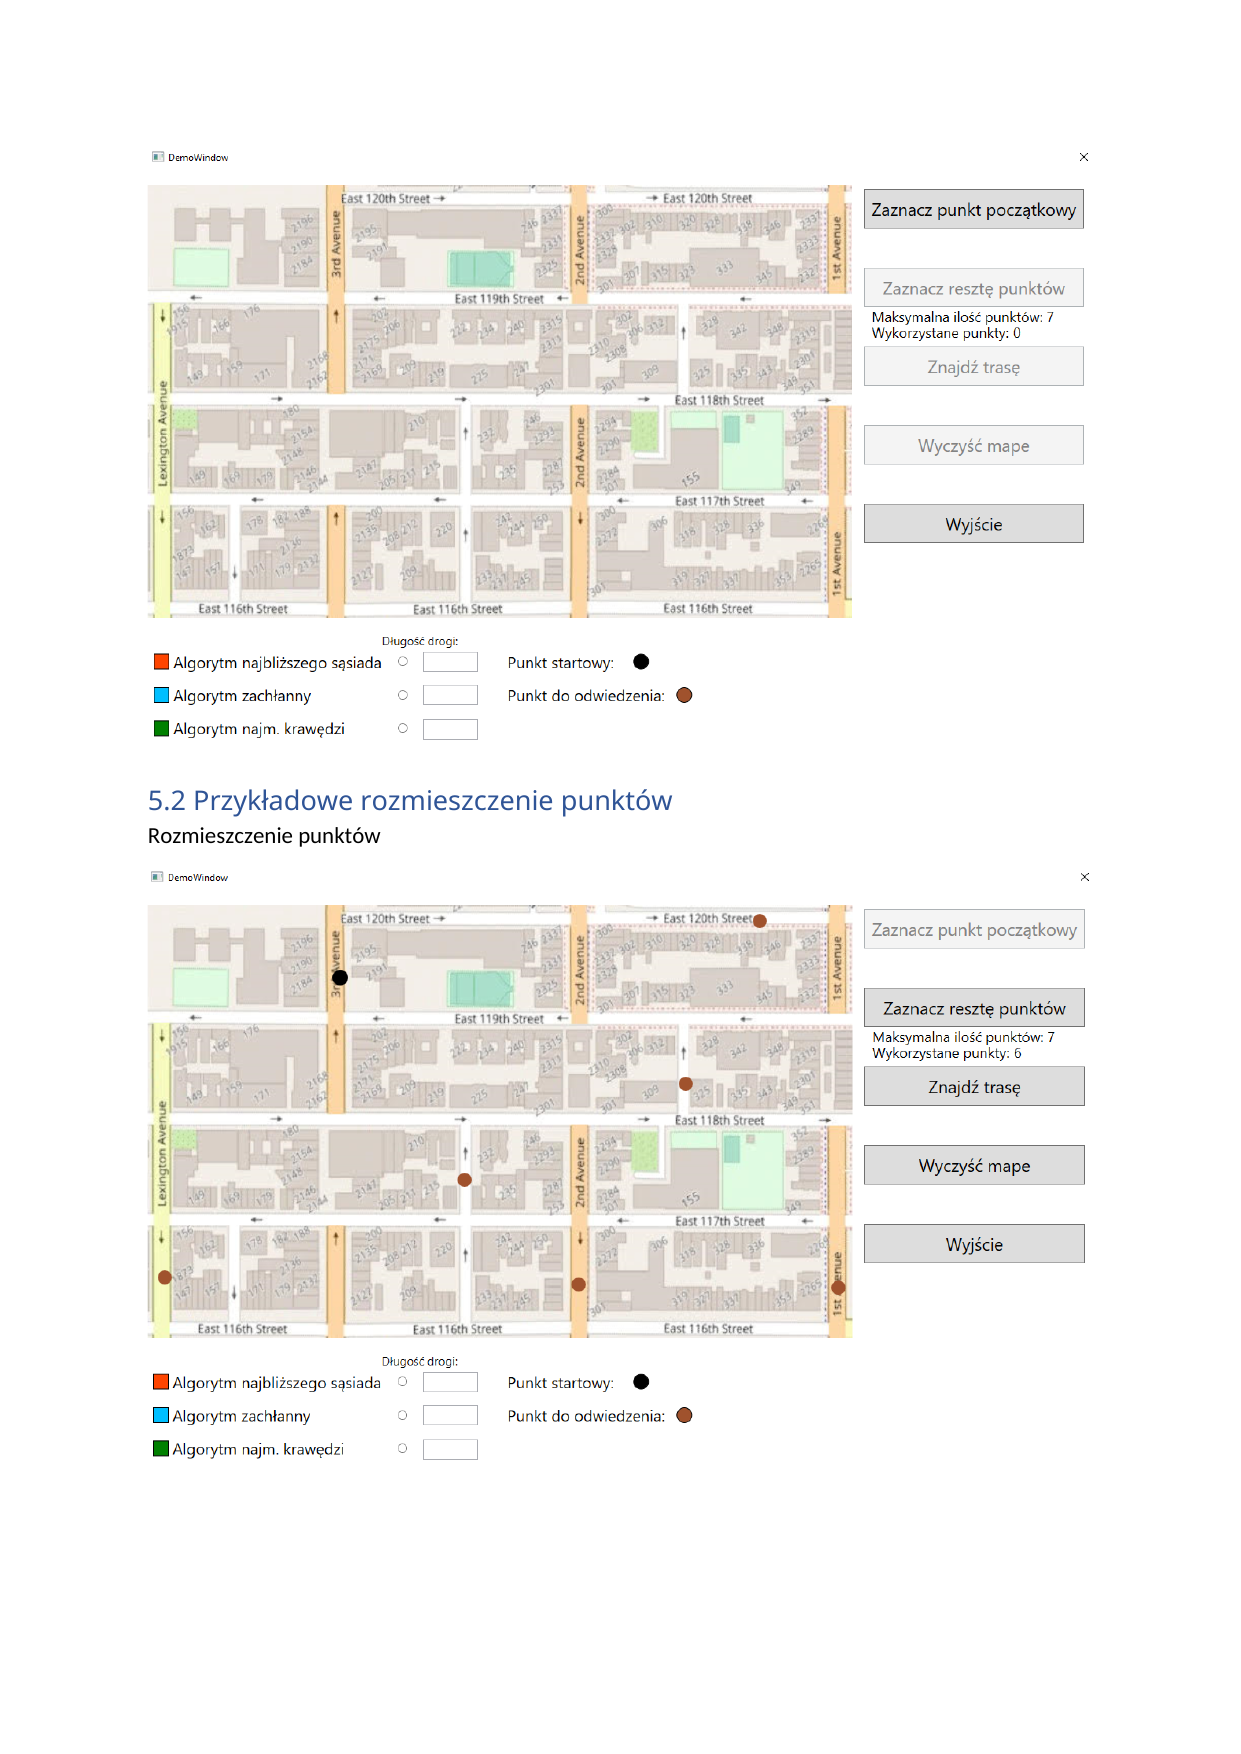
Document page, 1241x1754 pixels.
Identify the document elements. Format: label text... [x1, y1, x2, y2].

picture [147, 147, 1093, 763]
picture [147, 867, 1093, 1484]
text Rozmieszczenie punktów [148, 821, 1093, 849]
subtitle 5.2 Przykładowe rozmieszczenie punktów [148, 781, 1093, 818]
